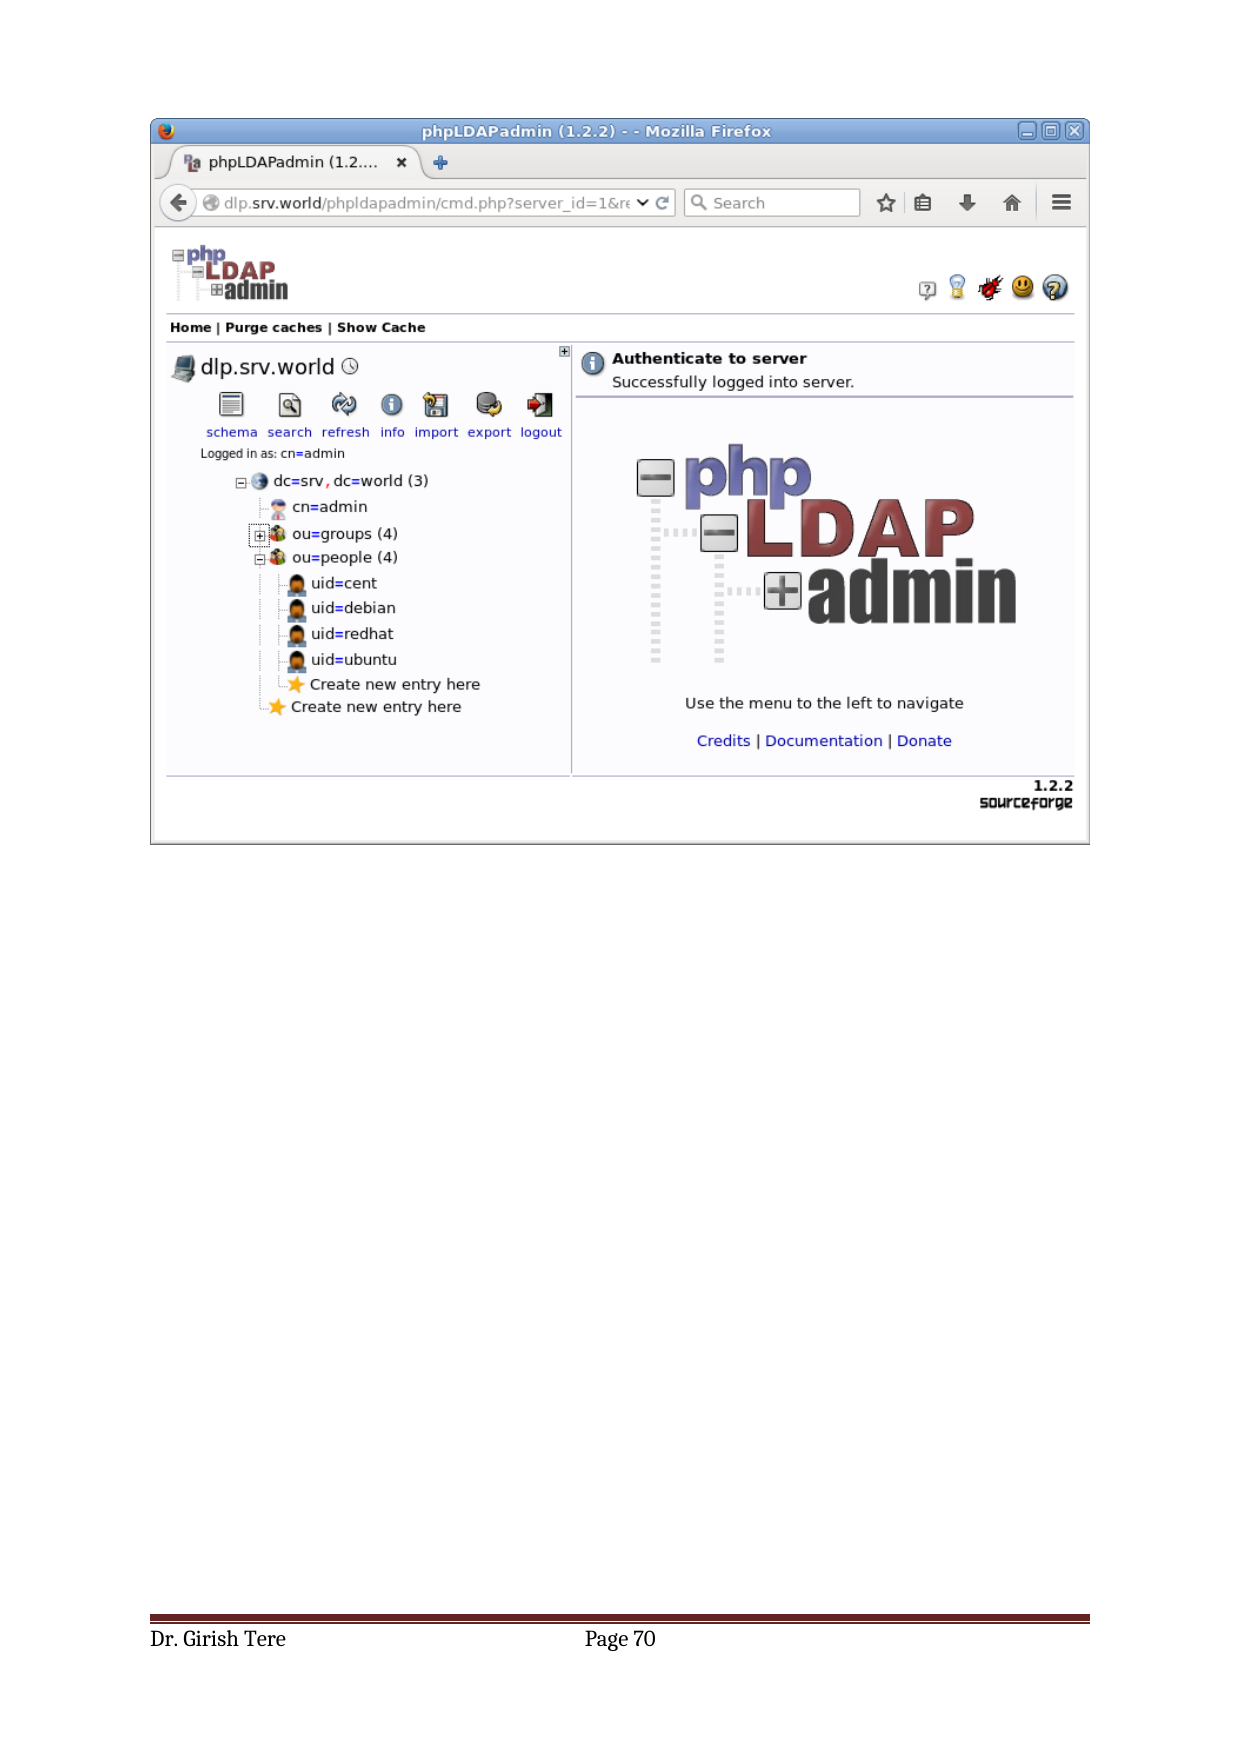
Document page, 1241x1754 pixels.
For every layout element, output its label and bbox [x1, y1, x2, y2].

picture [150, 118, 1090, 845]
